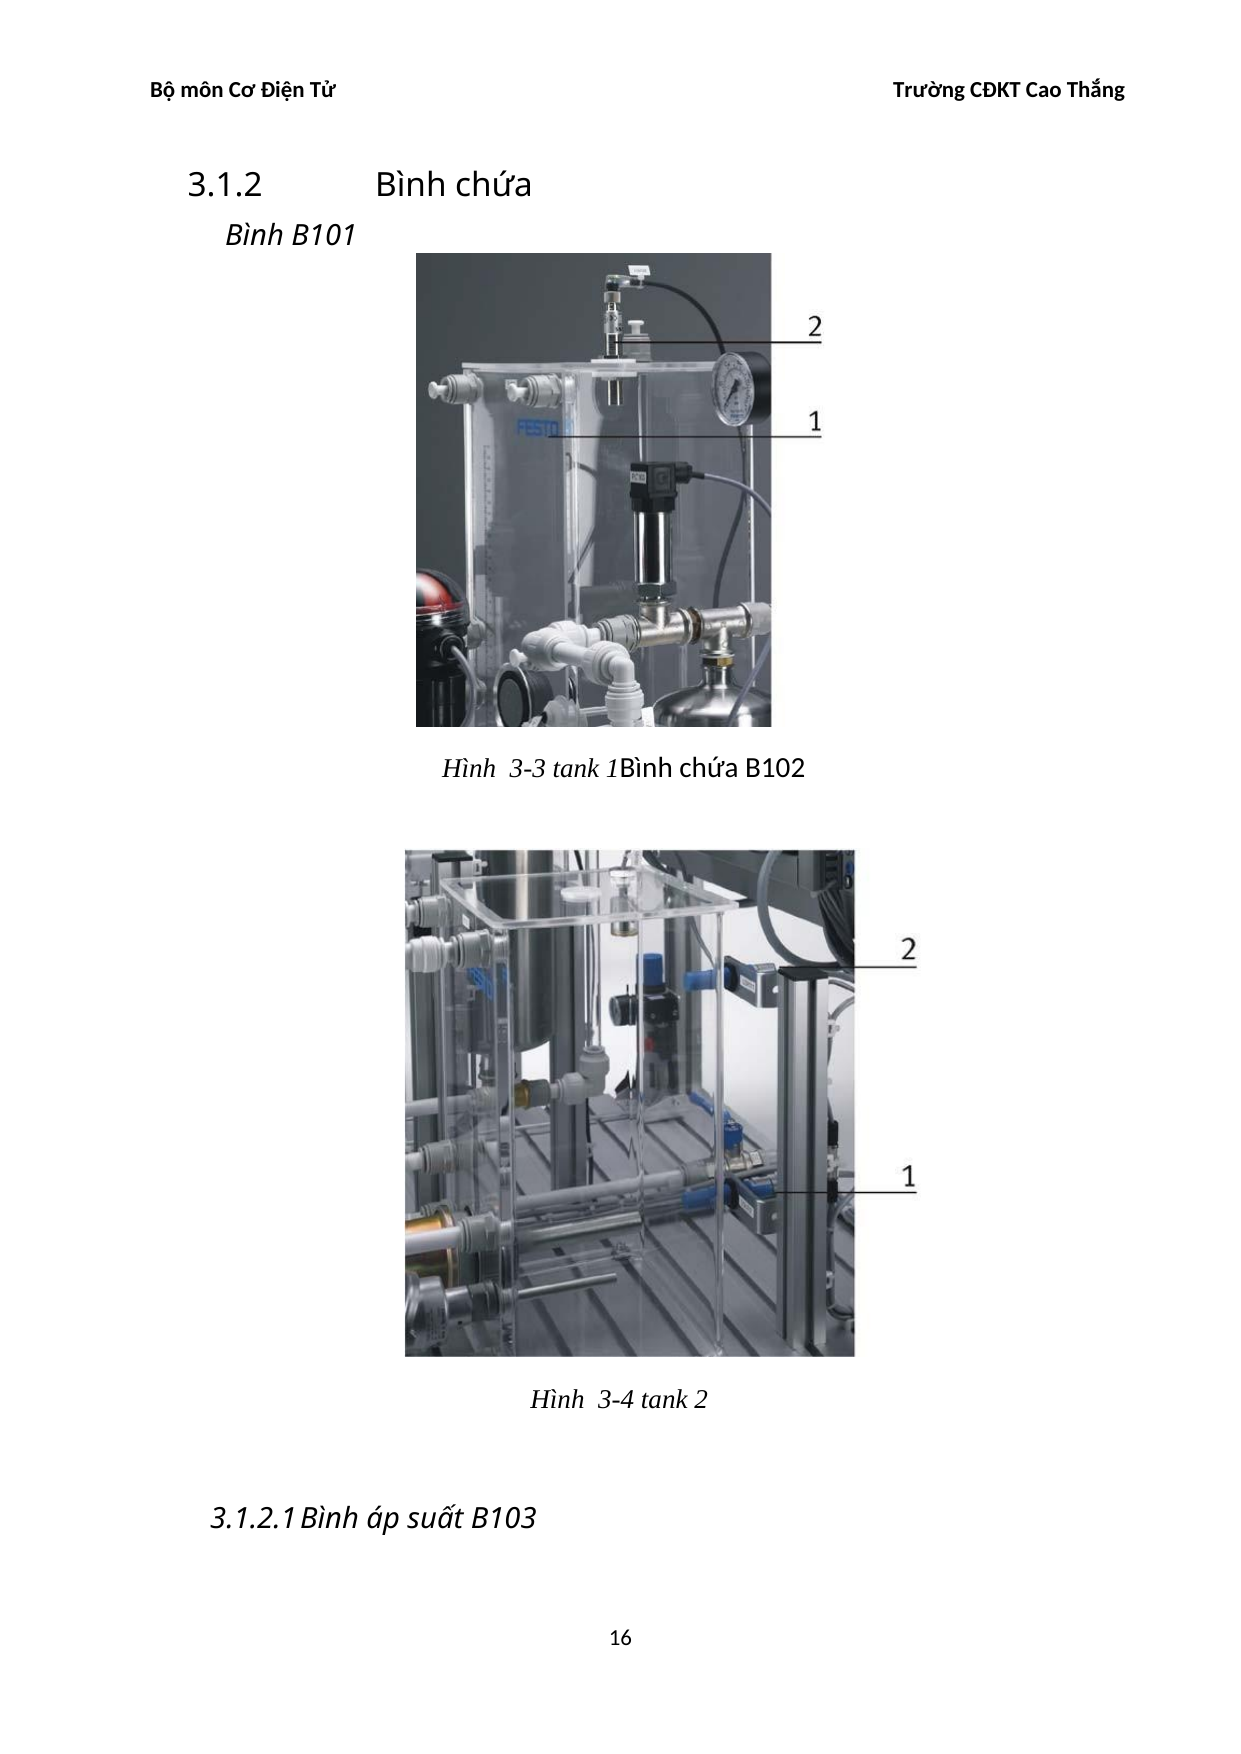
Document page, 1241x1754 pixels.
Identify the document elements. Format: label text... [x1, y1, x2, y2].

subtitle Bình B101 [150, 214, 1090, 254]
picture [404, 848, 921, 1357]
text Hình 3-3 tank 1Bình chứa B102 [150, 749, 1090, 784]
picture [416, 253, 825, 727]
subtitle Bình áp suất B103 [210, 1497, 1090, 1537]
subtitle Bình chứa [187, 160, 1090, 206]
